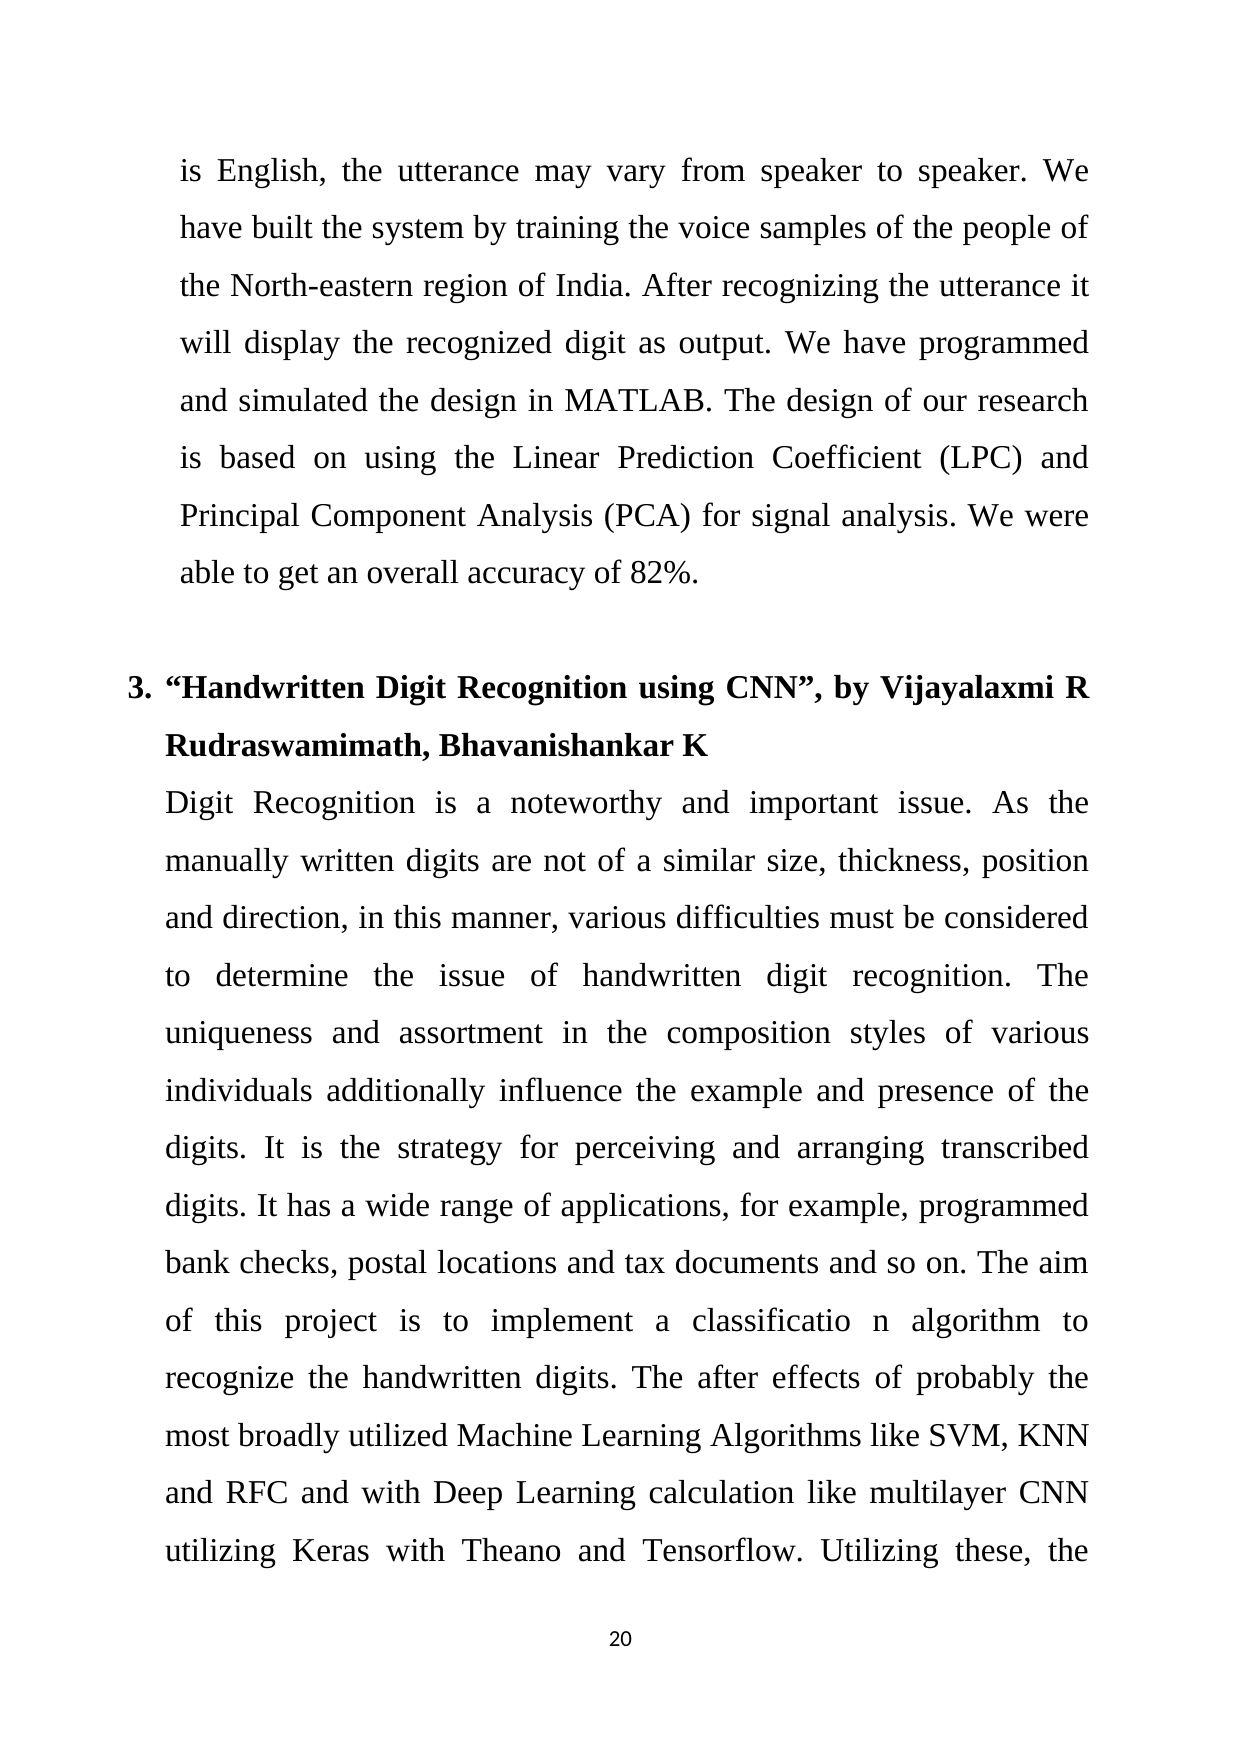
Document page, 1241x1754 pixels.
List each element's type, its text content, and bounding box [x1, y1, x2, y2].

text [179, 150, 1090, 591]
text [165, 782, 1090, 1568]
list “Handwritten Digit Recognition using CNN”, by Vijayalaxmi R Rudraswamimath, Bhavanishankar K [127, 667, 1090, 763]
